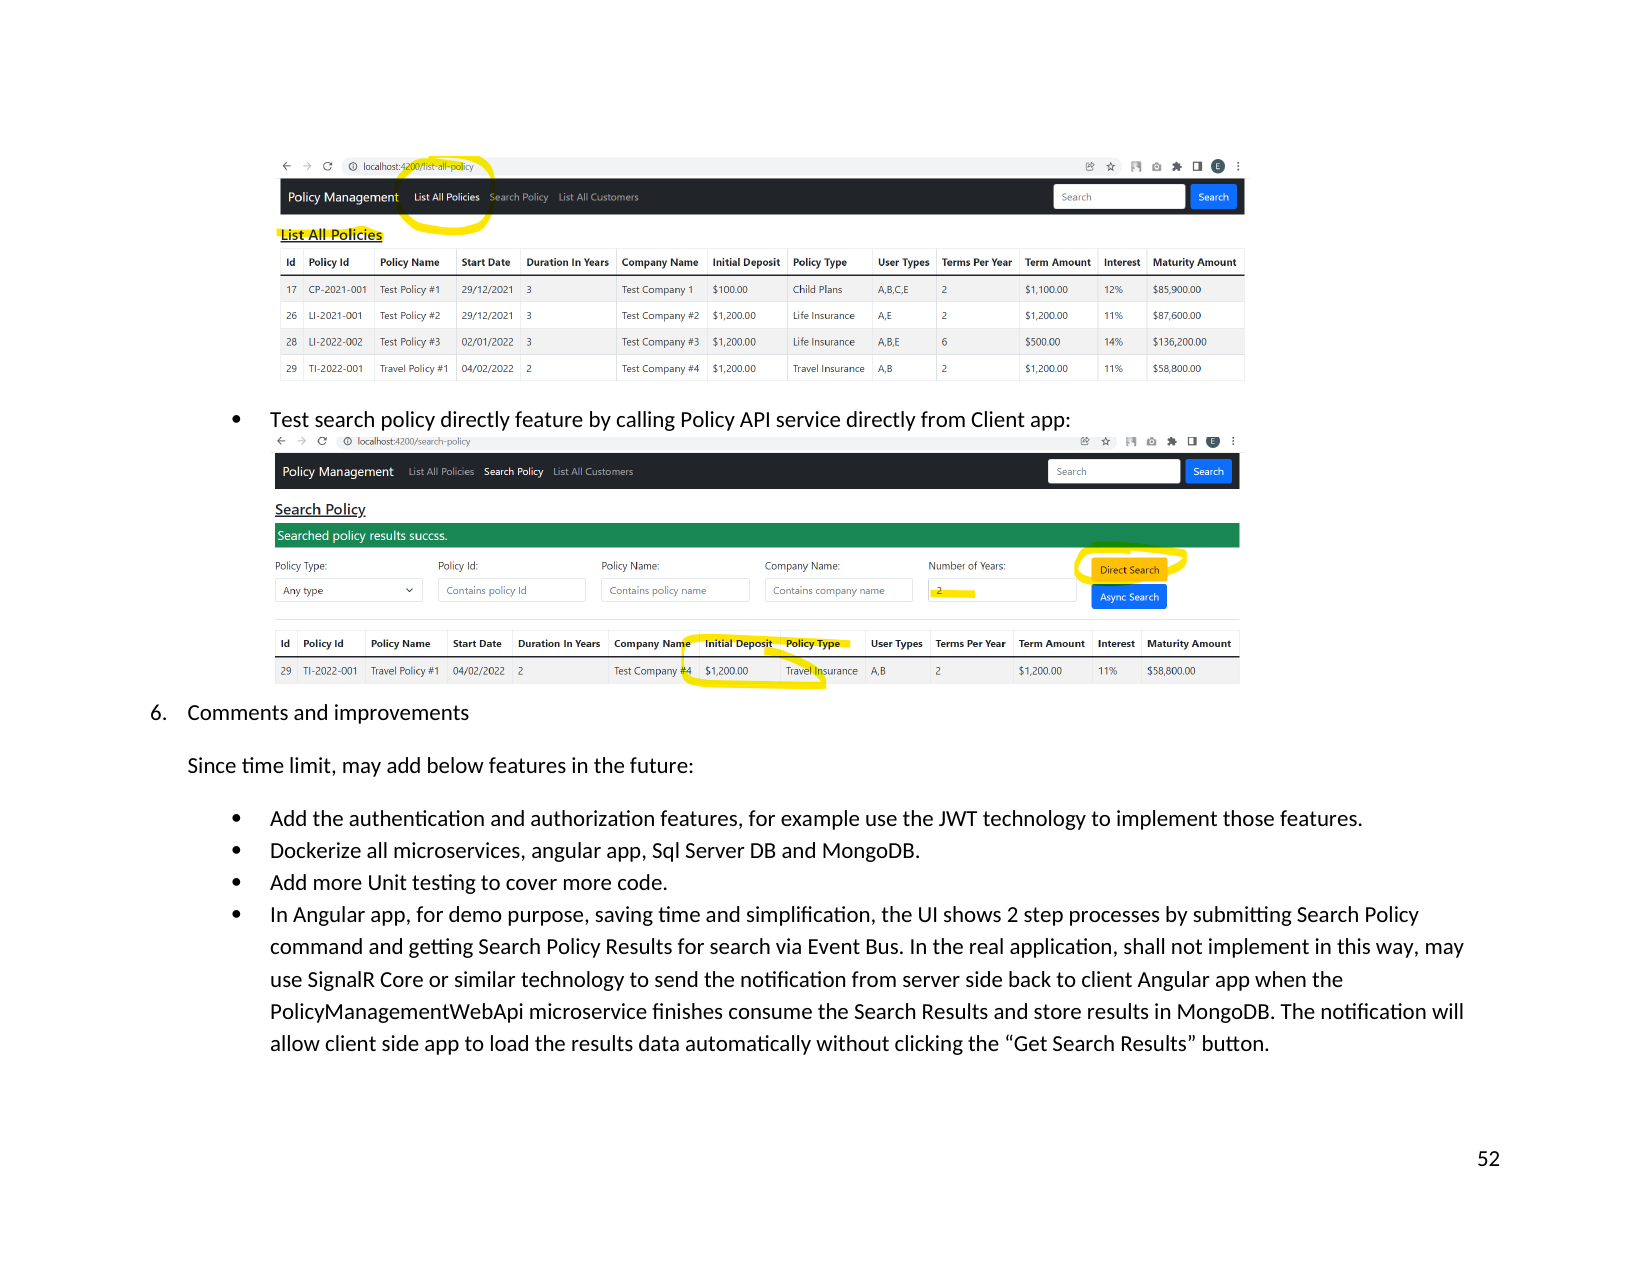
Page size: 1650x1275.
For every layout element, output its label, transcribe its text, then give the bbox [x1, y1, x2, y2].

list Test search policy directly feature by calling Policy API service directly from Client app: [232, 405, 1500, 433]
list Add more Unit testing to cover more code. [232, 868, 1500, 896]
list Dockerize all microservices, angular app, Sql Server DB and MongoDB. [232, 836, 1500, 864]
list In Angular app, for demo purpose, saving time and simplification, the UI shows 2 step processes by submitting Search Policy command and getting Search Policy Results for search via Event Bus. In the real application, shall not implement in this way, may use SignalR Core or similar technology to send the notification from server side back to client Angular app when the PolicyManagementWebApi microservice finishes consume the Search Results and store results in MongoDB. The notification will allow client side app to load the results data automatically without clicking the “Get Search Results” button. [232, 900, 1500, 1057]
list Comments and improvements [150, 698, 1500, 726]
text Since time limit, may add below features in the future: [187, 751, 1500, 779]
list Add the authentication and authorization features, for example use the JWT technology to implement those features. [232, 804, 1500, 832]
picture [275, 150, 1251, 402]
picture [270, 437, 1245, 694]
